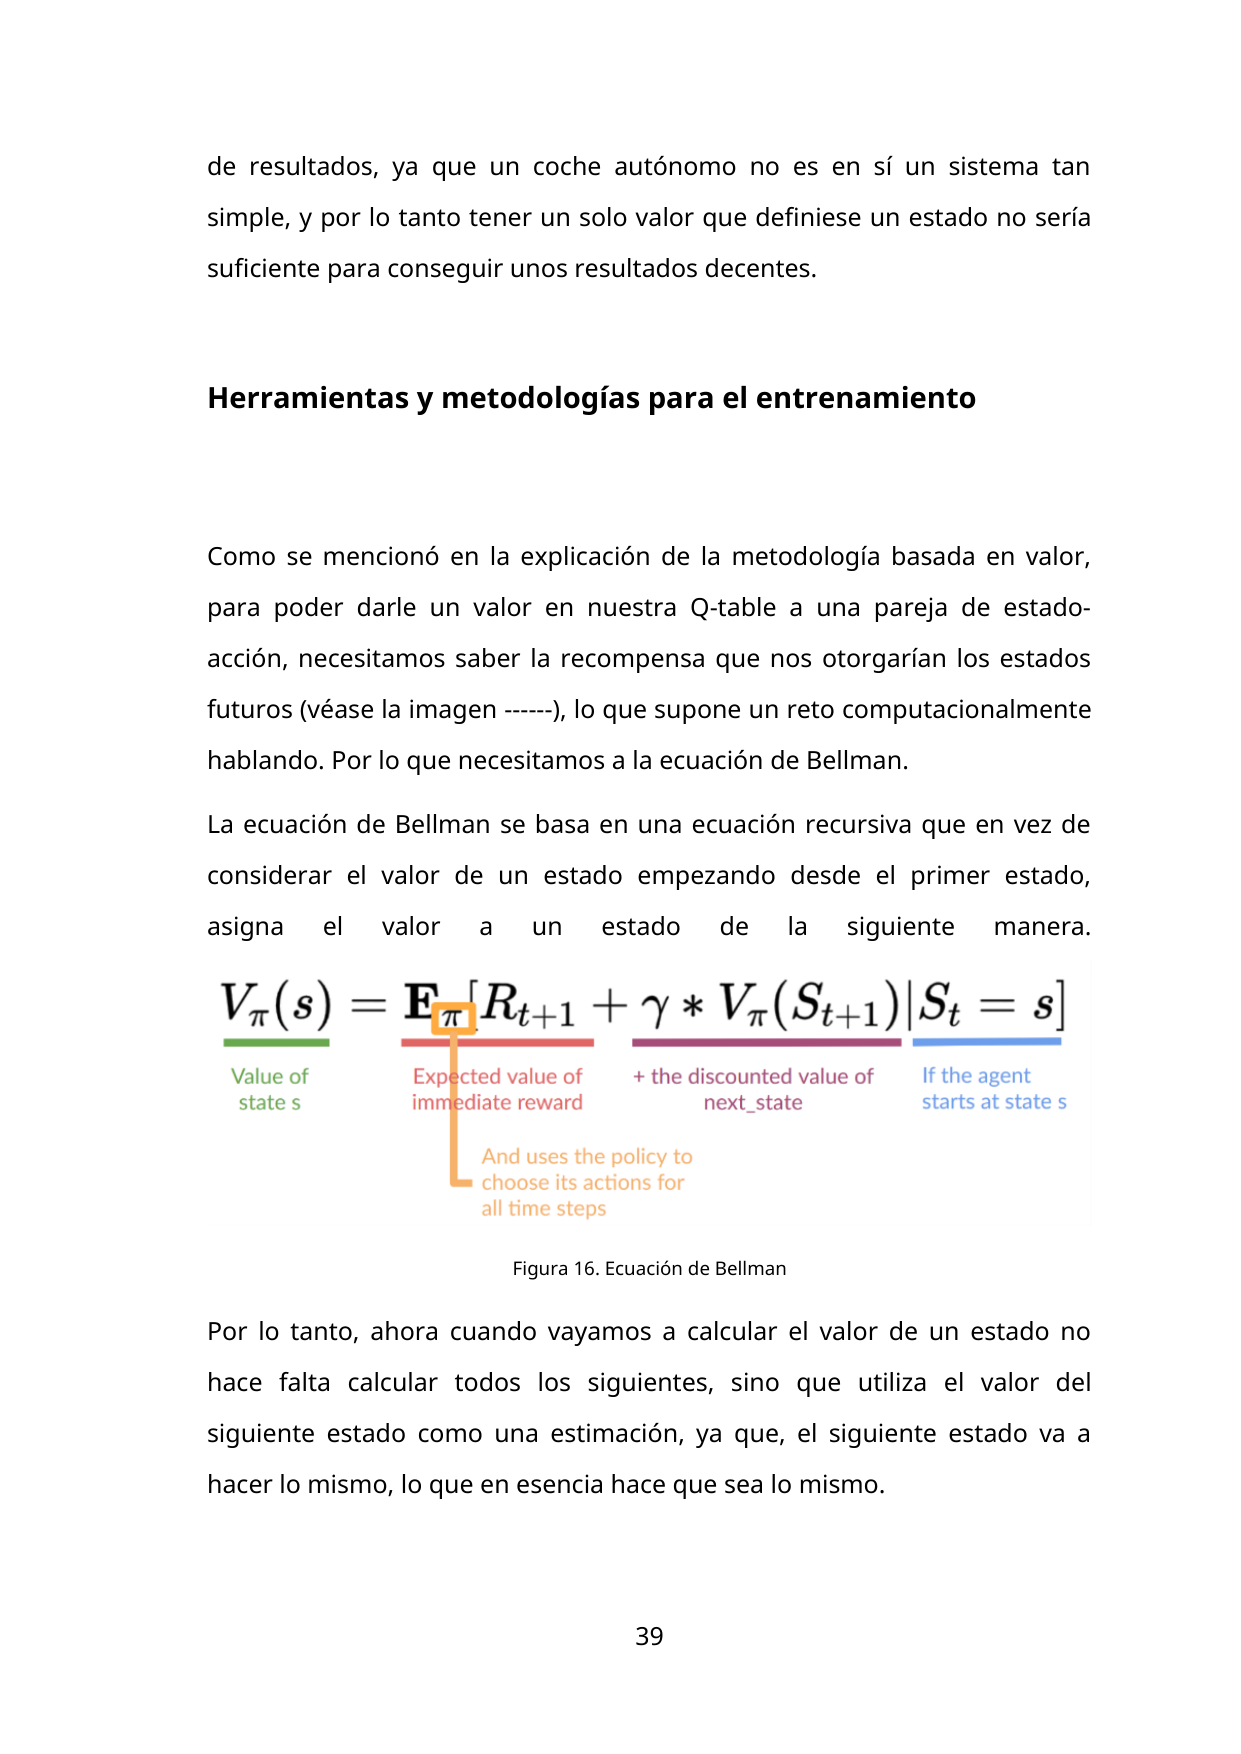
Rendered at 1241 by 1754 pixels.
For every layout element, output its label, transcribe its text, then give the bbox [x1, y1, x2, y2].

text Por lo tanto, ahora cuando vayamos a calcular el valor de un estado no hace falta calcular todos los siguientes, sino que utiliza el valor del siguiente estado como una estimación, ya que, el siguiente estado va a hacer lo mismo, lo que en esencia hace que sea lo mismo. [207, 1314, 1092, 1501]
text Figura 16. Ecuación de Bellman [207, 1255, 1092, 1280]
text La ecuación de Bellman se basa en una ecuación recursiva que en vez de considerar el valor de un estado empezando desde el primer estado, asigna el valor a un estado de la siguiente manera. [207, 806, 1092, 959]
text Herramientas y metodologías para el entrenamiento [207, 377, 1092, 417]
text Como se mencionó en la explicación de la metodología basada en valor, para poder darle un valor en nuestra Q-table a una pareja de estado-acción, necesitamos saber la recompensa que nos otorgarían los estados futuros (véase la imagen ------), lo que supone un reto computacionalmente hablando. Por lo que necesitamos a la ecuación de Bellman. [207, 538, 1092, 777]
picture [206, 959, 1092, 1226]
